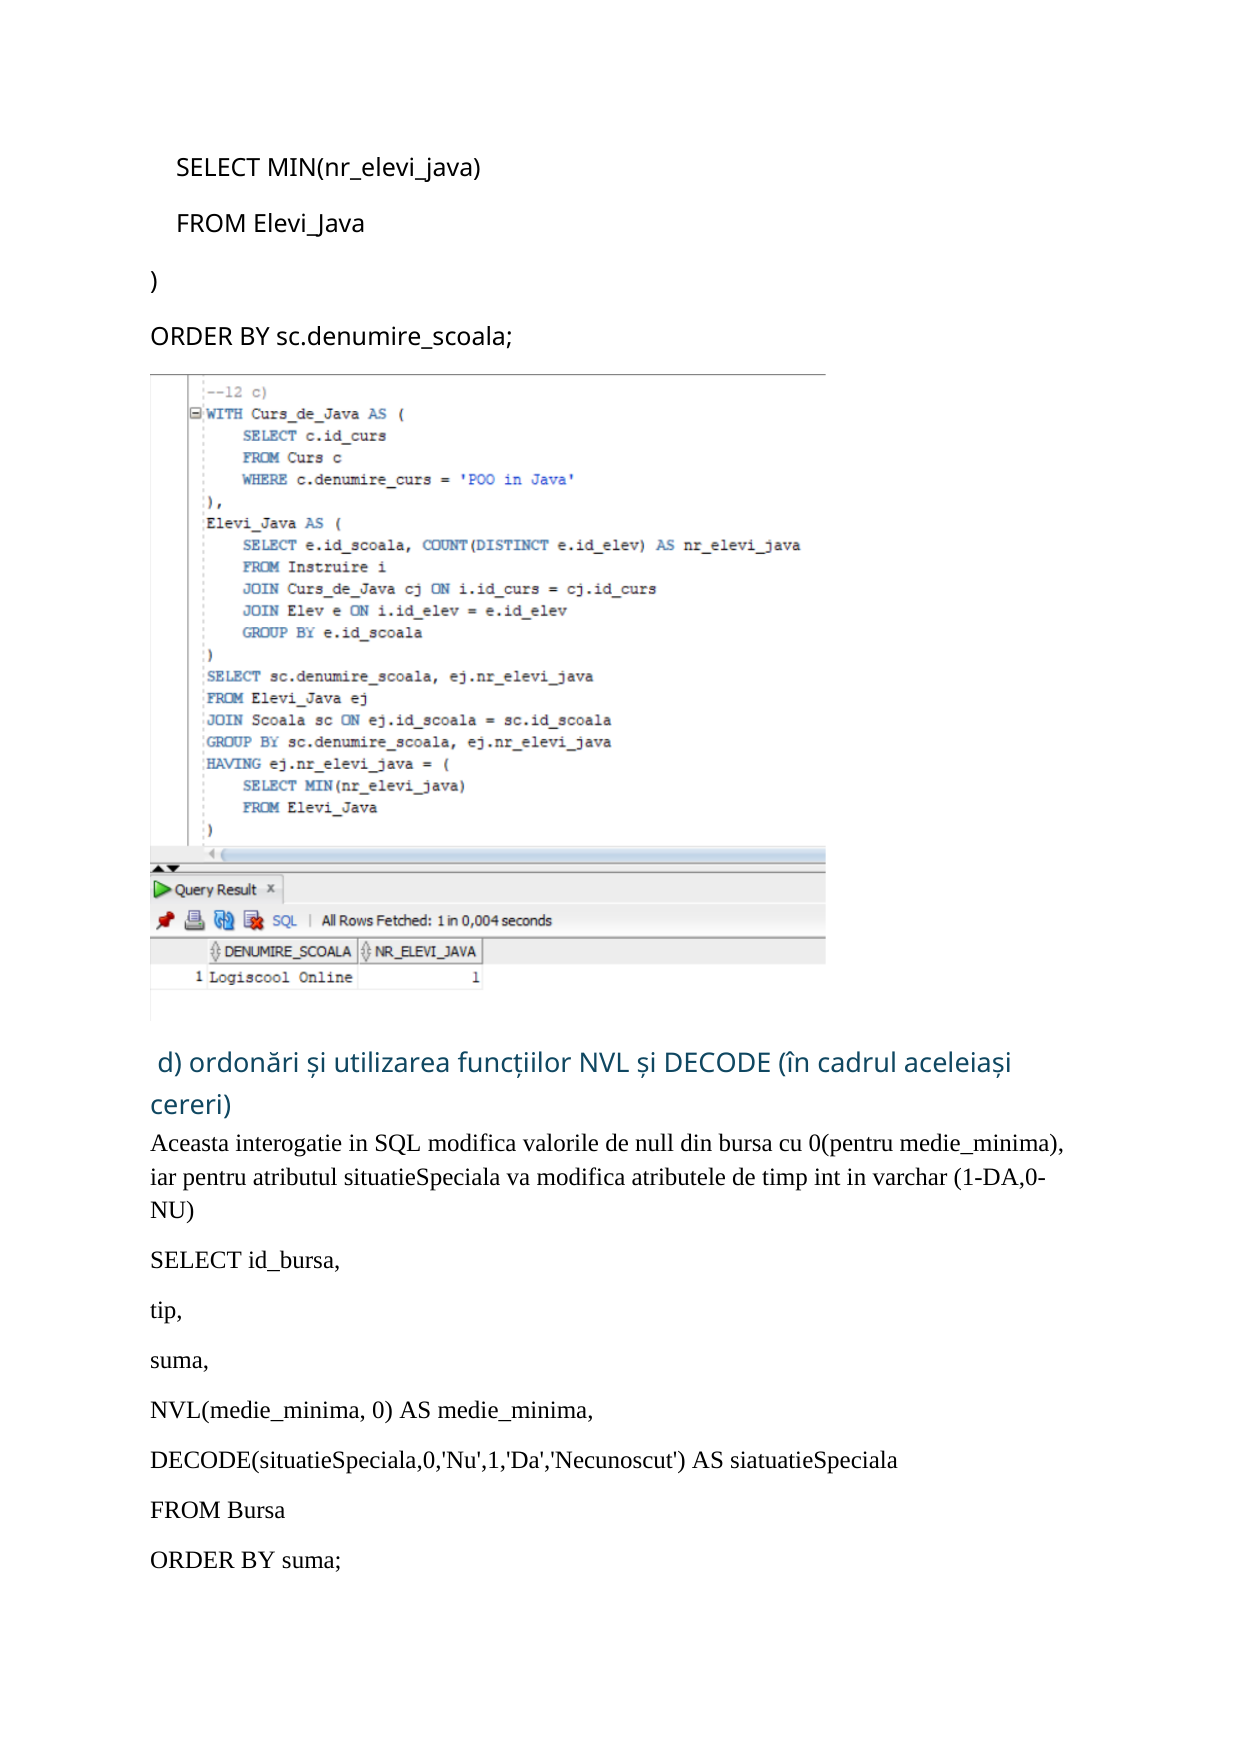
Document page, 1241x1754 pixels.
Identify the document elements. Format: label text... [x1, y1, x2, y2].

text FROM Bursa [150, 1495, 1090, 1524]
text SELECT id_bursa, [150, 1245, 1090, 1274]
subtitle d) ordonări și utilizarea funcțiilor NVL și DECODE (în cadrul aceleiași cereri) [150, 1043, 1090, 1123]
text ORDER BY suma; [150, 1545, 1090, 1574]
text SELECT MIN(nr_elevi_java) [150, 150, 1090, 184]
text DECODE(situatieSpeciala,0,'Nu',1,'Da','Necunoscut') AS siatuatieSpeciala [150, 1445, 1090, 1474]
text Aceasta interogatie in SQL modifica valorile de null din bursa cu 0(pentru medie_minima), iar pentru atributul situatieSpeciala va modifica atributele de timp int in varchar (1-DA,0-NU) [150, 1128, 1090, 1224]
text ORDER BY sc.denumire_scoala; [150, 318, 1090, 352]
text suma, [150, 1345, 1090, 1374]
text tip, [150, 1295, 1090, 1324]
text NVL(medie_minima, 0) AS medie_minima, [150, 1395, 1090, 1424]
text ) [150, 262, 1090, 296]
picture [150, 374, 826, 1021]
text FROM Elevi_Java [150, 206, 1090, 240]
